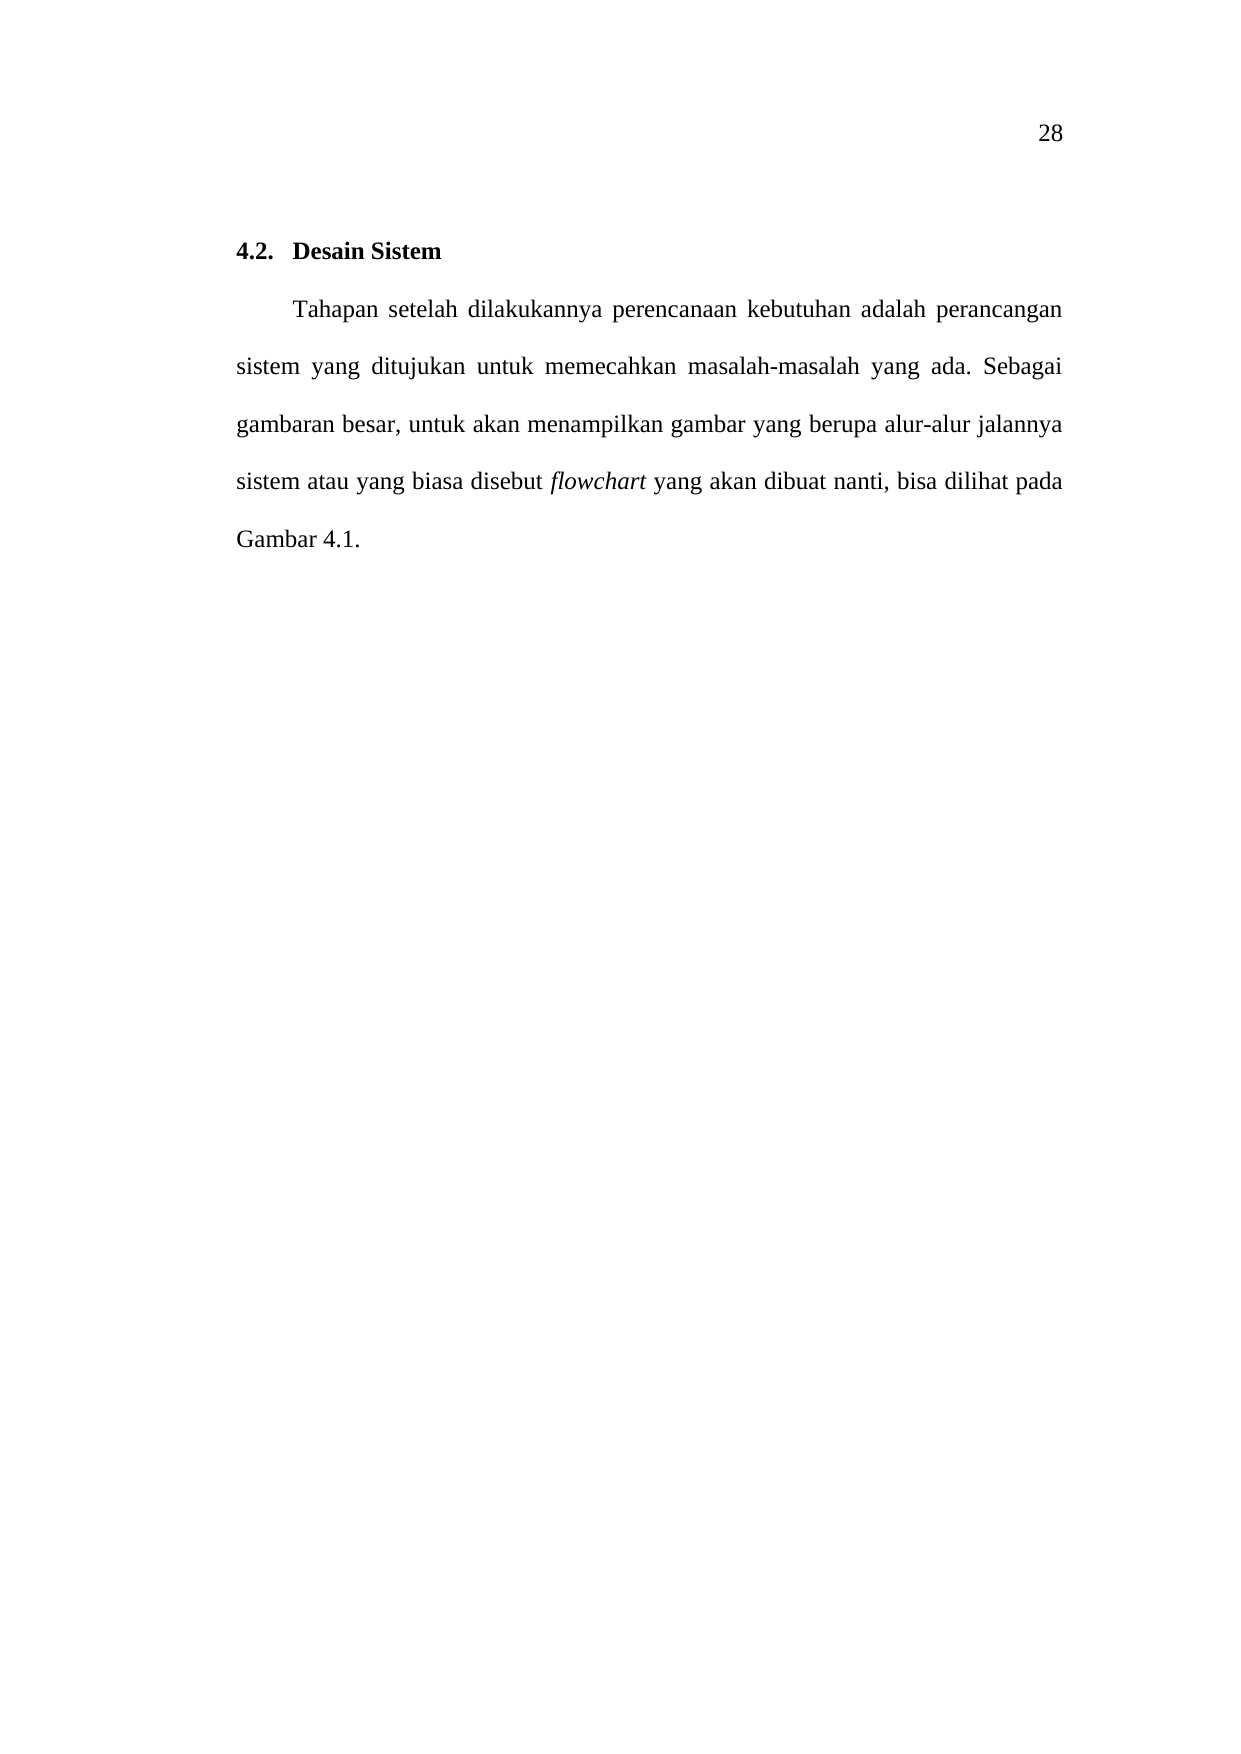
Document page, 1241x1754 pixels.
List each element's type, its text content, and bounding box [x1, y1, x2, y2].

subtitle Desain Sistem [236, 236, 1063, 265]
text Tahapan setelah dilakukannya perencanaan kebutuhan adalah perancangan sistem yang ditujukan untuk memecahkan masalah-masalah yang ada. Sebagai gambaran besar, untuk akan menampilkan gambar yang berupa alur-alur jalannya sistem atau yang biasa disebut flowchart yang akan dibuat nanti, bisa dilihat pada Gambar 4.1. [236, 294, 1063, 552]
